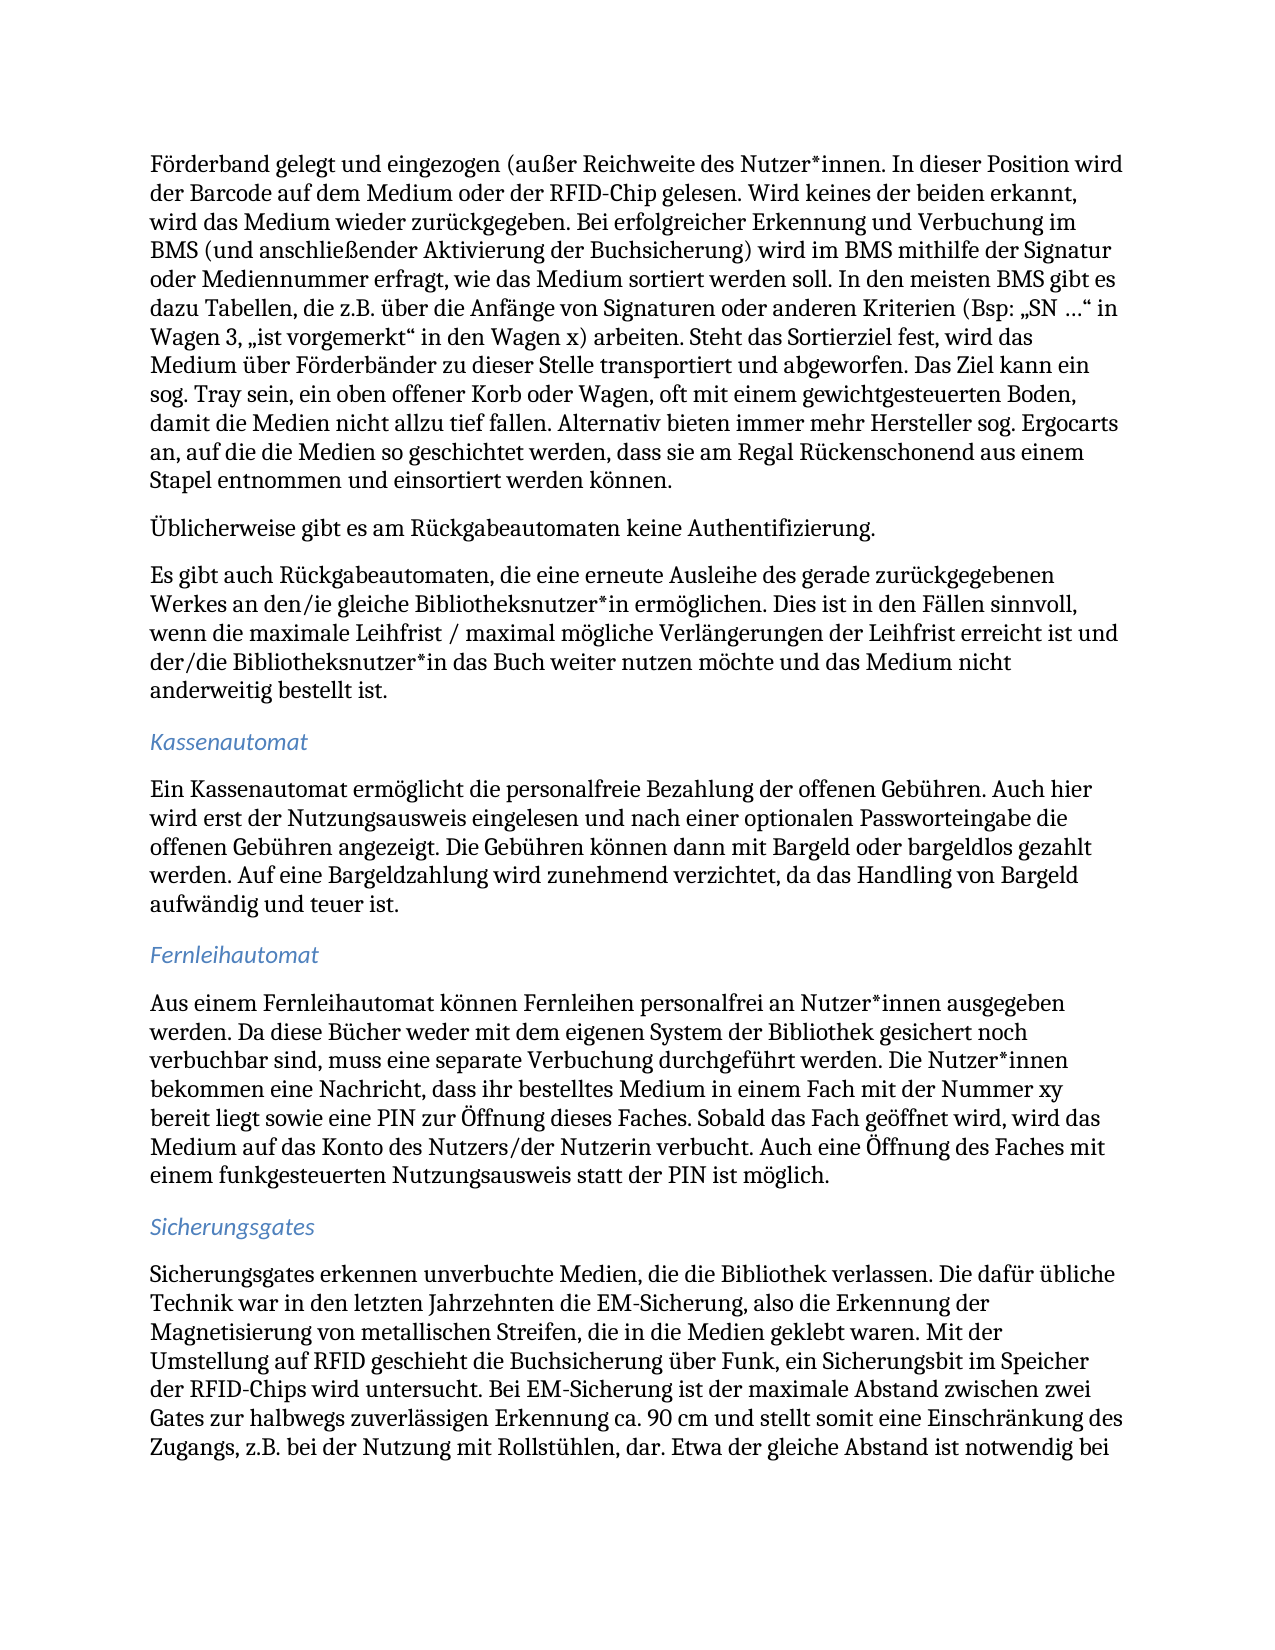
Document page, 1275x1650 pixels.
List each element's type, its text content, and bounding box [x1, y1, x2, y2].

text Aus einem Fernleihautomat können Fernleihen personalfrei an Nutzer*innen ausgegeben werden. Da diese Bücher weder mit dem eigenen System der Bibliothek gesichert noch verbuchbar sind, muss eine separate Verbuchung durchgeführt werden. Die Nutzer*innen bekommen eine Nachricht, dass ihr bestelltes Medium in einem Fach mit der Nummer xy bereit liegt sowie eine PIN zur Öffnung dieses Faches. Sobald das Fach geöffnet wird, wird das Medium auf das Konto des Nutzers/der Nutzerin verbucht. Auch eine Öffnung des Faches mit einem funkgesteuerten Nutzungsausweis statt der PIN ist möglich. [150, 989, 1125, 1190]
subtitle Sicherungsgates [150, 1211, 1125, 1242]
text Üblicherweise gibt es am Rückgabeautomaten keine Authentifizierung. [150, 514, 1125, 542]
text Ein Kassenautomat ermöglicht die personalfreie Bezahlung der offenen Gebühren. Auch hier wird erst der Nutzungsausweis eingelesen und nach einer optionalen Passworteingabe die offenen Gebühren angezeigt. Die Gebühren können dann mit Bargeld oder bargeldlos gezahlt werden. Auf eine Bargeldzahlung wird zunehmend verzichtet, da das Handling von Bargeld aufwändig und teuer ist. [150, 775, 1125, 919]
text Es gibt auch Rückgabeautomaten, die eine erneute Ausleihe des gerade zurückgegebenen Werkes an den/ie gleiche Bibliotheksnutzer*in ermöglichen. Dies ist in den Fällen sinnvoll, wenn die maximale Leihfrist / maximal mögliche Verlängerungen der Leihfrist erreicht ist und der/die Bibliotheksnutzer*in das Buch weiter nutzen möchte und das Medium nicht anderweitig bestellt ist. [150, 561, 1125, 705]
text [150, 150, 1125, 495]
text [150, 1260, 1125, 1462]
subtitle Fernleihautomat [150, 940, 1125, 970]
subtitle Kassenautomat [150, 726, 1125, 756]
